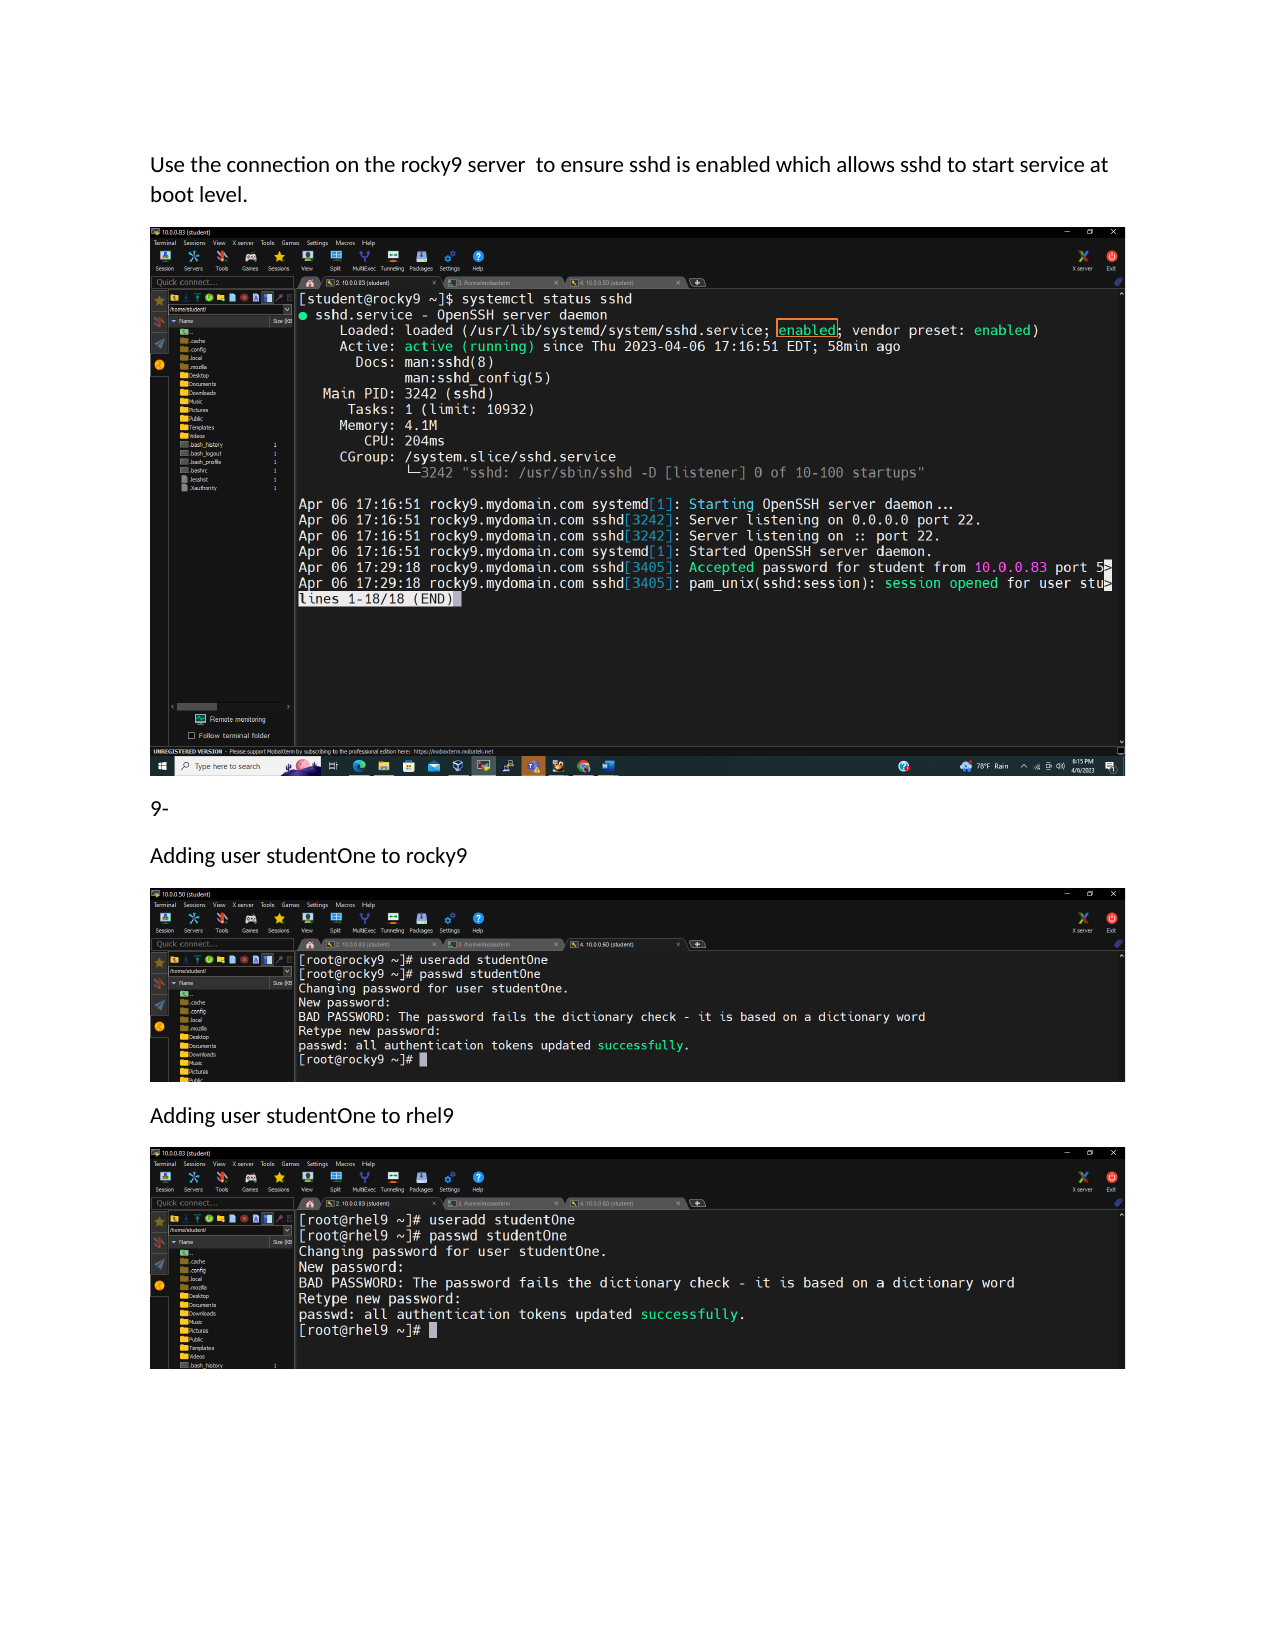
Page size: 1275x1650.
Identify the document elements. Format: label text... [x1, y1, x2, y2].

text Use the connection on the rocky9 server to ensure sshd is enabled which allows sshd to start service at boot level. [150, 150, 1125, 208]
text 9- [150, 794, 1125, 822]
text Adding user studentOne to rocky9 [150, 841, 1125, 869]
picture [150, 888, 1125, 1082]
picture [150, 227, 1125, 776]
text Adding user studentOne to rhel9 [150, 1101, 1125, 1129]
picture [150, 1147, 1125, 1369]
